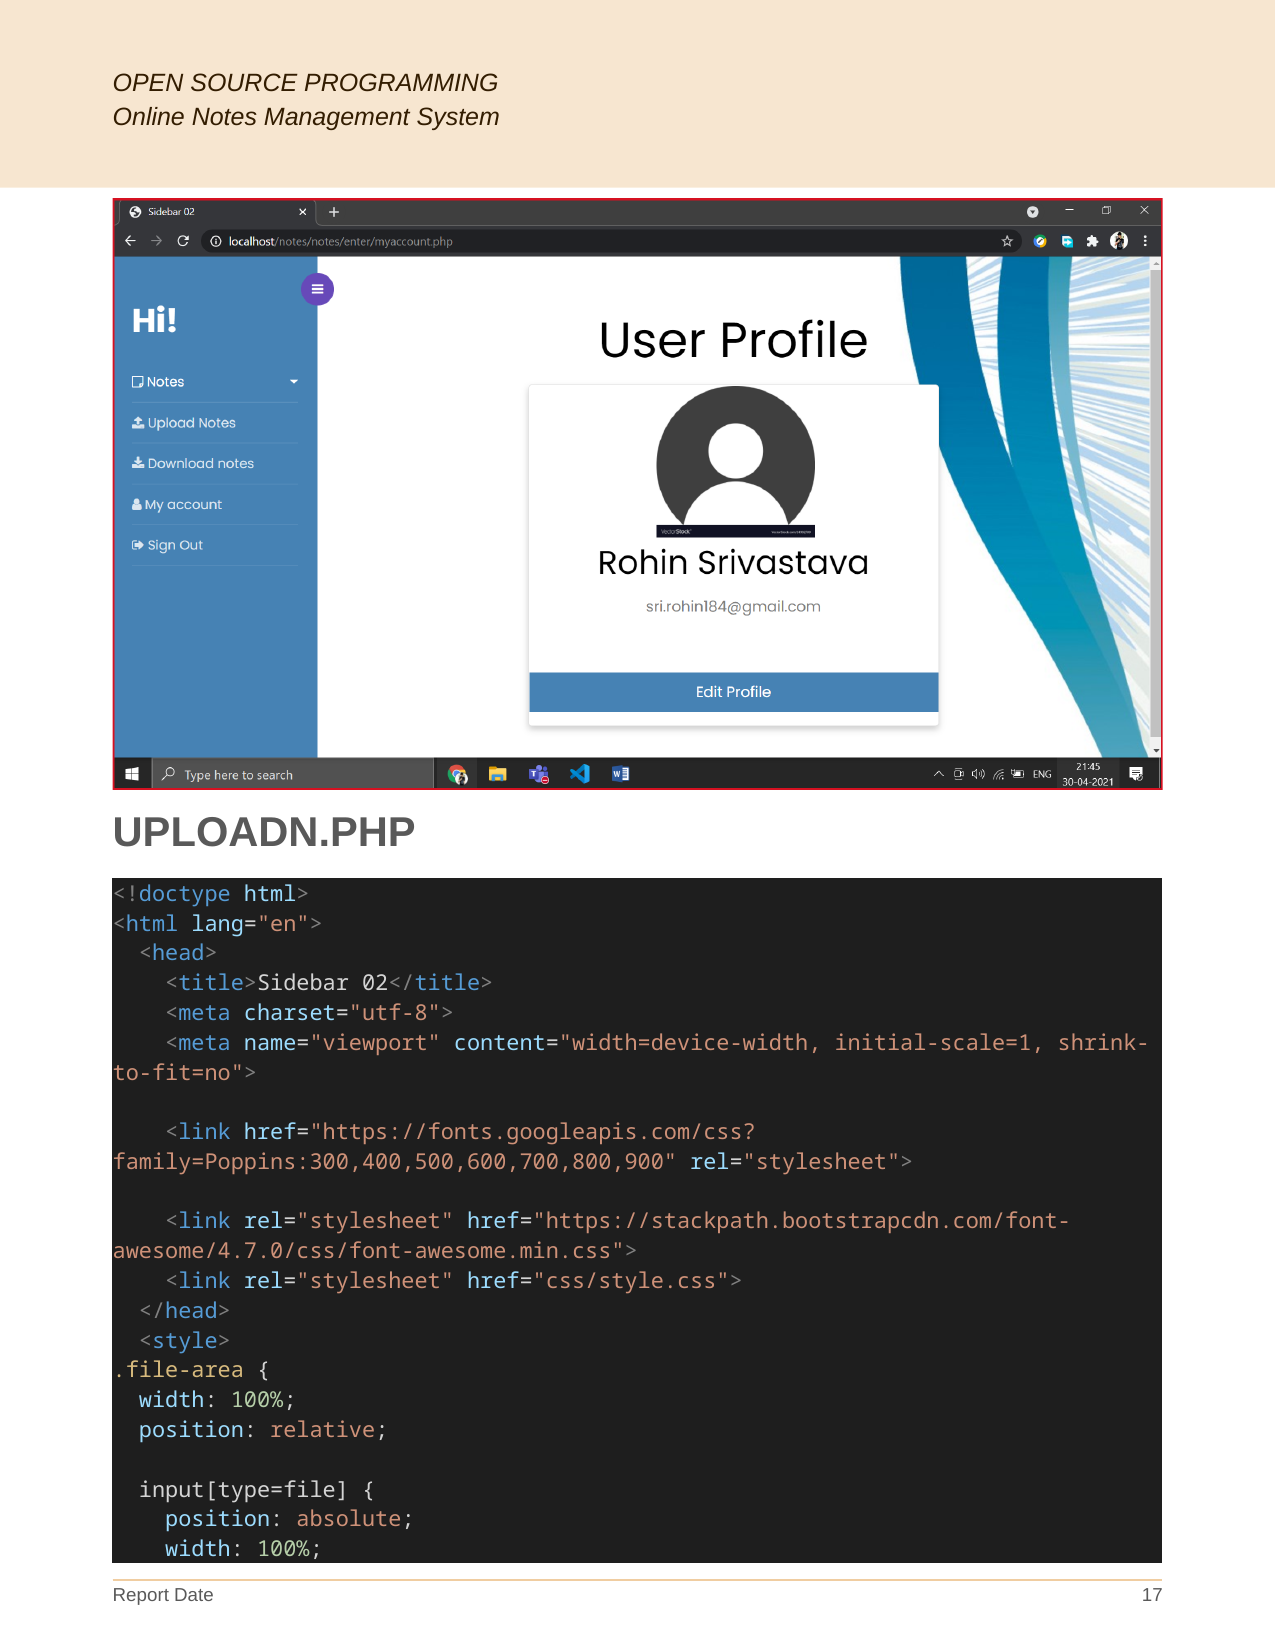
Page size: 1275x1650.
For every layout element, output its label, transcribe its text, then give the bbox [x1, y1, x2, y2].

text <head> [112, 937, 1162, 967]
text width: 100%; [112, 1384, 1162, 1414]
text .file-area { [112, 1354, 1162, 1384]
text <title>Sidebar 02</title> [112, 967, 1162, 997]
text <link rel="stylesheet" href="https://stackpath.bootstrapcdn.com/font-awesome/4.7.0/css/font-awesome.min.css"> [112, 1206, 1162, 1265]
text <style> [112, 1325, 1162, 1354]
text <meta charset="utf-8"> [112, 997, 1162, 1027]
text <meta name="viewport" content="width=device-width, initial-scale=1, shrink-to-fit=no"> [112, 1027, 1162, 1086]
text input[type=file] { [112, 1474, 1162, 1503]
text <html lang="en"> [112, 908, 1162, 937]
text position: absolute; [112, 1503, 1162, 1533]
text <link href="https://fonts.googleapis.com/css?family=Poppins:300,400,500,600,700,800,900" rel="stylesheet"> [112, 1116, 1162, 1176]
picture [112, 198, 1163, 790]
text <link rel="stylesheet" href="css/style.css"> [112, 1265, 1162, 1295]
text </head> [112, 1295, 1162, 1325]
text position: relative; [112, 1414, 1162, 1444]
text <!doctype html> [112, 878, 1162, 908]
text UPLOADN.PHP [112, 808, 1162, 856]
text width: 100%; [112, 1533, 1162, 1563]
